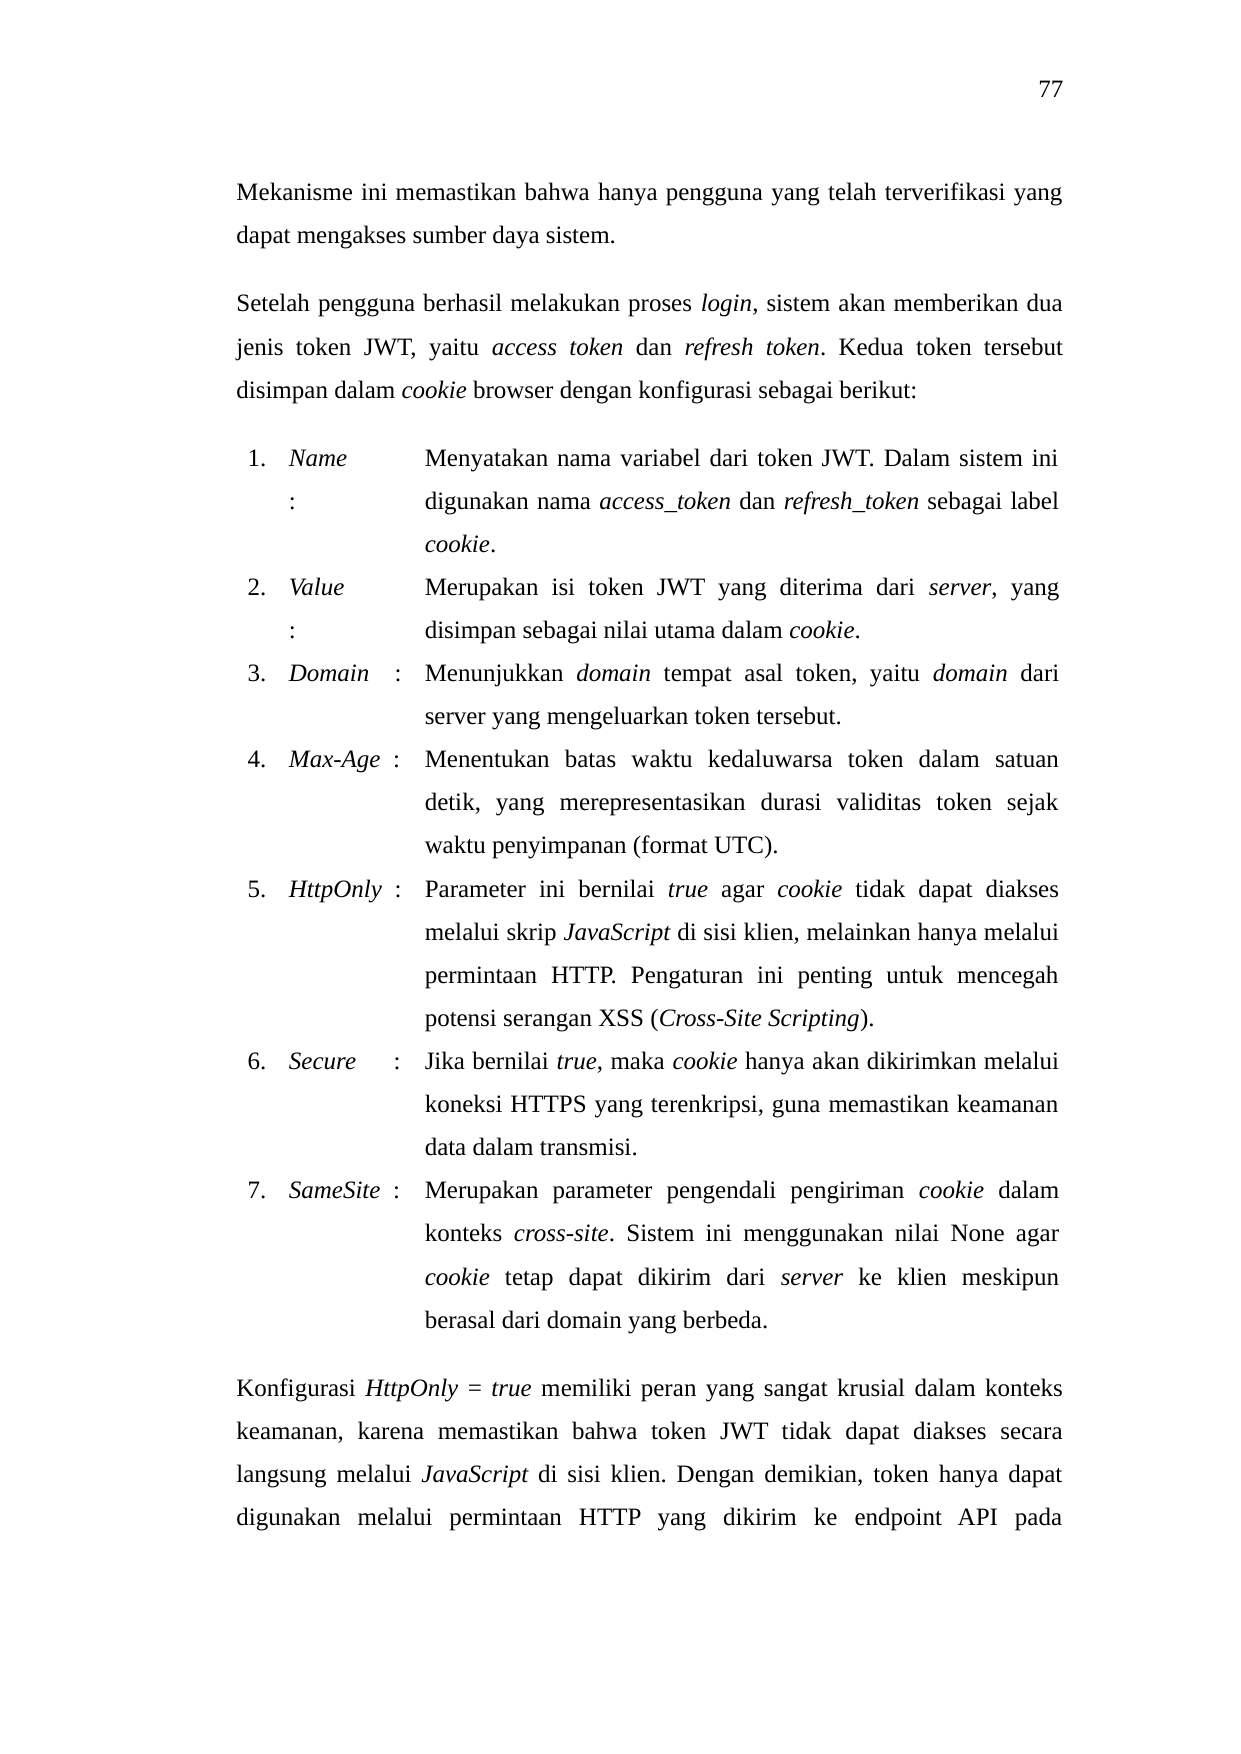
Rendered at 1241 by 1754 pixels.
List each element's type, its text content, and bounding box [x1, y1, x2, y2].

table_header Menyatakan nama variabel dari token JWT. Dalam sistem ini digunakan nama access_token dan refresh_token sebagai label cookie. [413, 443, 1070, 572]
table_cell Merupakan parameter pengendali pengiriman cookie dalam konteks cross-site. Sistem ini menggunakan nilai None agar cookie tetap dapat dikirim dari server ke klien meskipun berasal dari domain yang berbeda. [413, 1175, 1070, 1373]
table_cell HttpOnly : [278, 874, 413, 1046]
table_cell 2. [236, 572, 277, 658]
table_cell 7. [236, 1175, 277, 1373]
table_cell Menentukan batas waktu kedaluwarsa token dalam satuan detik, yang merepresentasikan durasi validitas token sejak waktu penyimpanan (format UTC). [413, 744, 1070, 874]
table_cell Jika bernilai true, maka cookie hanya akan dikirimkan melalui koneksi HTTPS yang terenkripsi, guna memastikan keamanan data dalam transmisi. [413, 1046, 1070, 1175]
table_cell 4. [236, 744, 277, 874]
table_header Name : [278, 443, 413, 572]
table_cell SameSite : [278, 1175, 413, 1373]
table_cell Value : [278, 572, 413, 658]
table_cell Merupakan isi token JWT yang diterima dari server, yang disimpan sebagai nilai utama dalam cookie. [413, 572, 1070, 658]
table_cell 6. [236, 1046, 277, 1175]
table_cell 5. [236, 874, 277, 1046]
table_header 1. [236, 443, 277, 572]
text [236, 177, 1063, 249]
table_cell Parameter ini bernilai true agar cookie tidak dapat diakses melalui skrip JavaScript di sisi klien, melainkan hanya melalui permintaan HTTP. Pengaturan ini penting untuk mencegah potensi serangan XSS (Cross-Site Scripting). [413, 874, 1070, 1046]
text Setelah pengguna berhasil melakukan proses login, sistem akan memberikan dua jenis token JWT, yaitu access token dan refresh token. Kedua token tersebut disimpan dalam cookie browser dengan konfigurasi sebagai berikut: [236, 288, 1063, 403]
table_cell Max-Age : [278, 744, 413, 874]
table_cell Secure : [278, 1046, 413, 1175]
table_cell Menunjukkan domain tempat asal token, yaitu domain dari server yang mengeluarkan token tersebut. [413, 658, 1070, 744]
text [236, 1373, 1063, 1531]
table_cell Domain : [278, 658, 413, 744]
table_cell 3. [236, 658, 277, 744]
